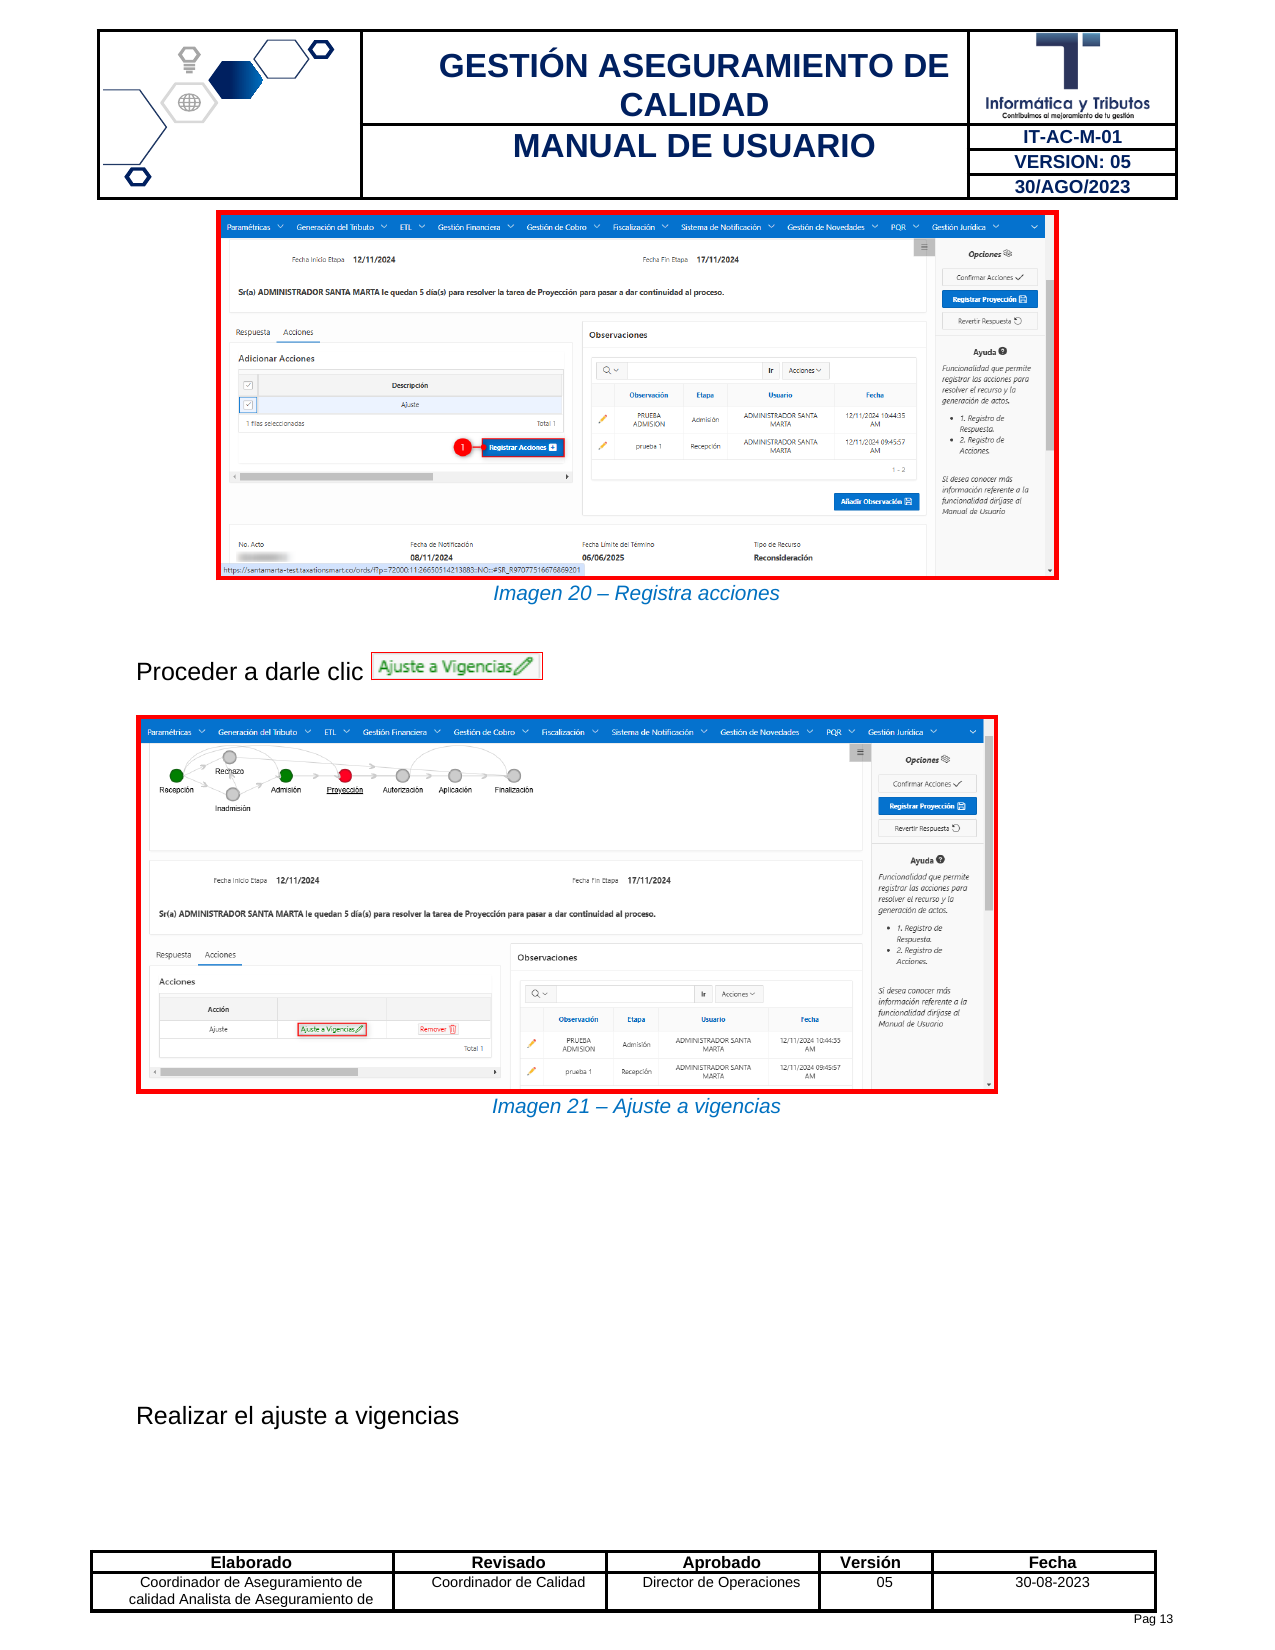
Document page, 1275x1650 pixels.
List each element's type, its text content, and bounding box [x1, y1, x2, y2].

picture [141, 719, 994, 1089]
text Imagen 21 – Ajuste a vigencias [136, 1094, 1139, 1118]
text Imagen 20 – Registra acciones [136, 580, 1139, 604]
picture [221, 215, 1054, 576]
text Proceder a darle clic [136, 652, 1139, 686]
text Realizar el ajuste a vigencias [136, 1401, 1139, 1429]
picture [985, 32, 1150, 120]
picture [372, 653, 542, 679]
